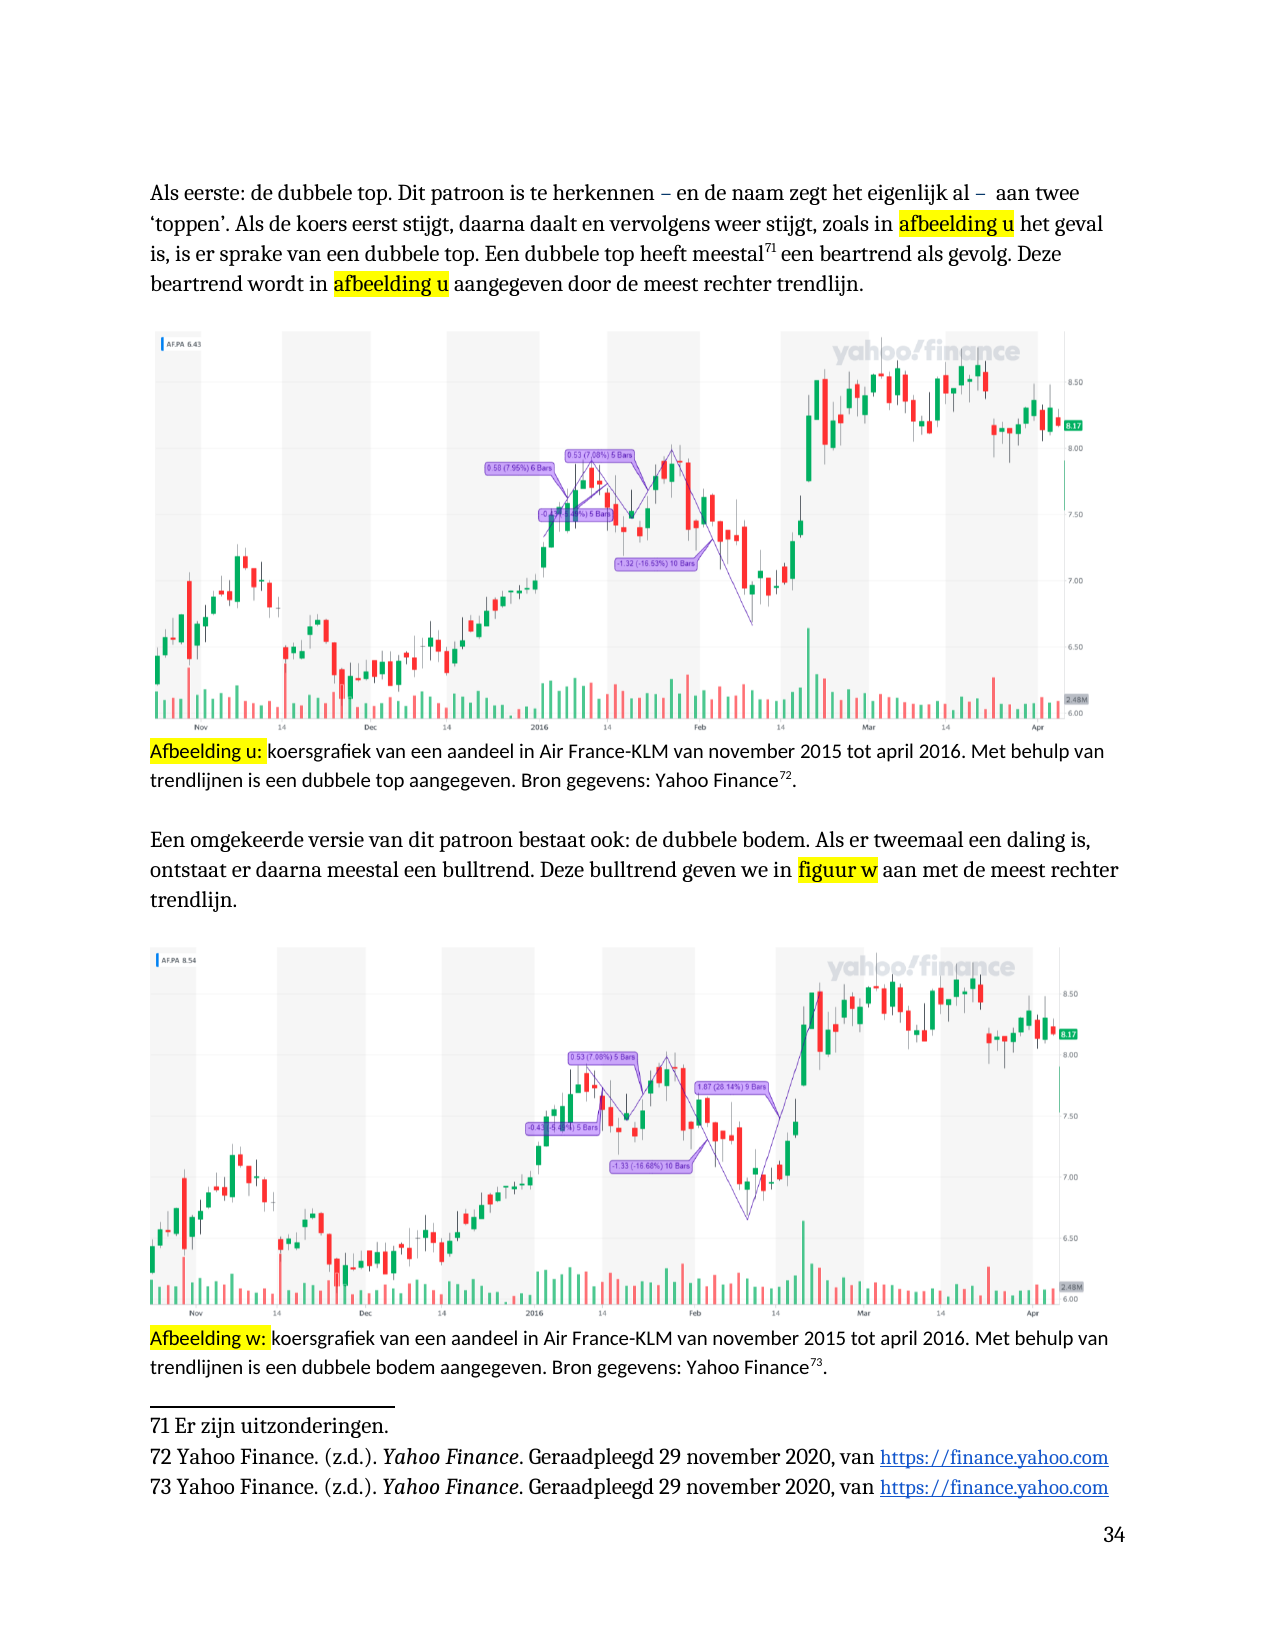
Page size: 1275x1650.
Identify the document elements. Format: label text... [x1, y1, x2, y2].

text Afbeelding w: koersgrafiek van een aandeel in Air France-KLM van november 2015 tot april 2016. Met behulp van trendlijnen is een dubbele bodem aangegeven. Bron gegevens: Yahoo Finance. [150, 1325, 1125, 1379]
text Als eerste: de dubbele top. Dit patroon is te herkennen – en de naam zegt het eigenlijk al – aan twee ‘toppen’. Als de koers eerst stijgt, daarna daalt en vervolgens weer stijgt, zoals in afbeelding u het geval is, is er sprake van een dubbele top. Een dubbele top heeft meestal een beartrend als gevolg. Deze beartrend wordt in afbeelding u aangegeven door de meest rechter trendlijn. [150, 180, 1125, 297]
picture [150, 947, 1089, 1321]
text Afbeelding u: koersgrafiek van een aandeel in Air France-KLM van november 2015 tot april 2016. Met behulp van trendlijnen is een dubbele top aangegeven. Bron gegevens: Yahoo Finance. [150, 738, 1125, 793]
text Een omgekeerde versie van dit patroon bestaat ook: de dubbele bodem. Als er tweemaal een daling is, ontstaat er daarna meestal een bulltrend. Deze bulltrend geven we in figuur w aan met de meest rechter trendlijn. [150, 827, 1125, 913]
picture [155, 331, 1094, 735]
